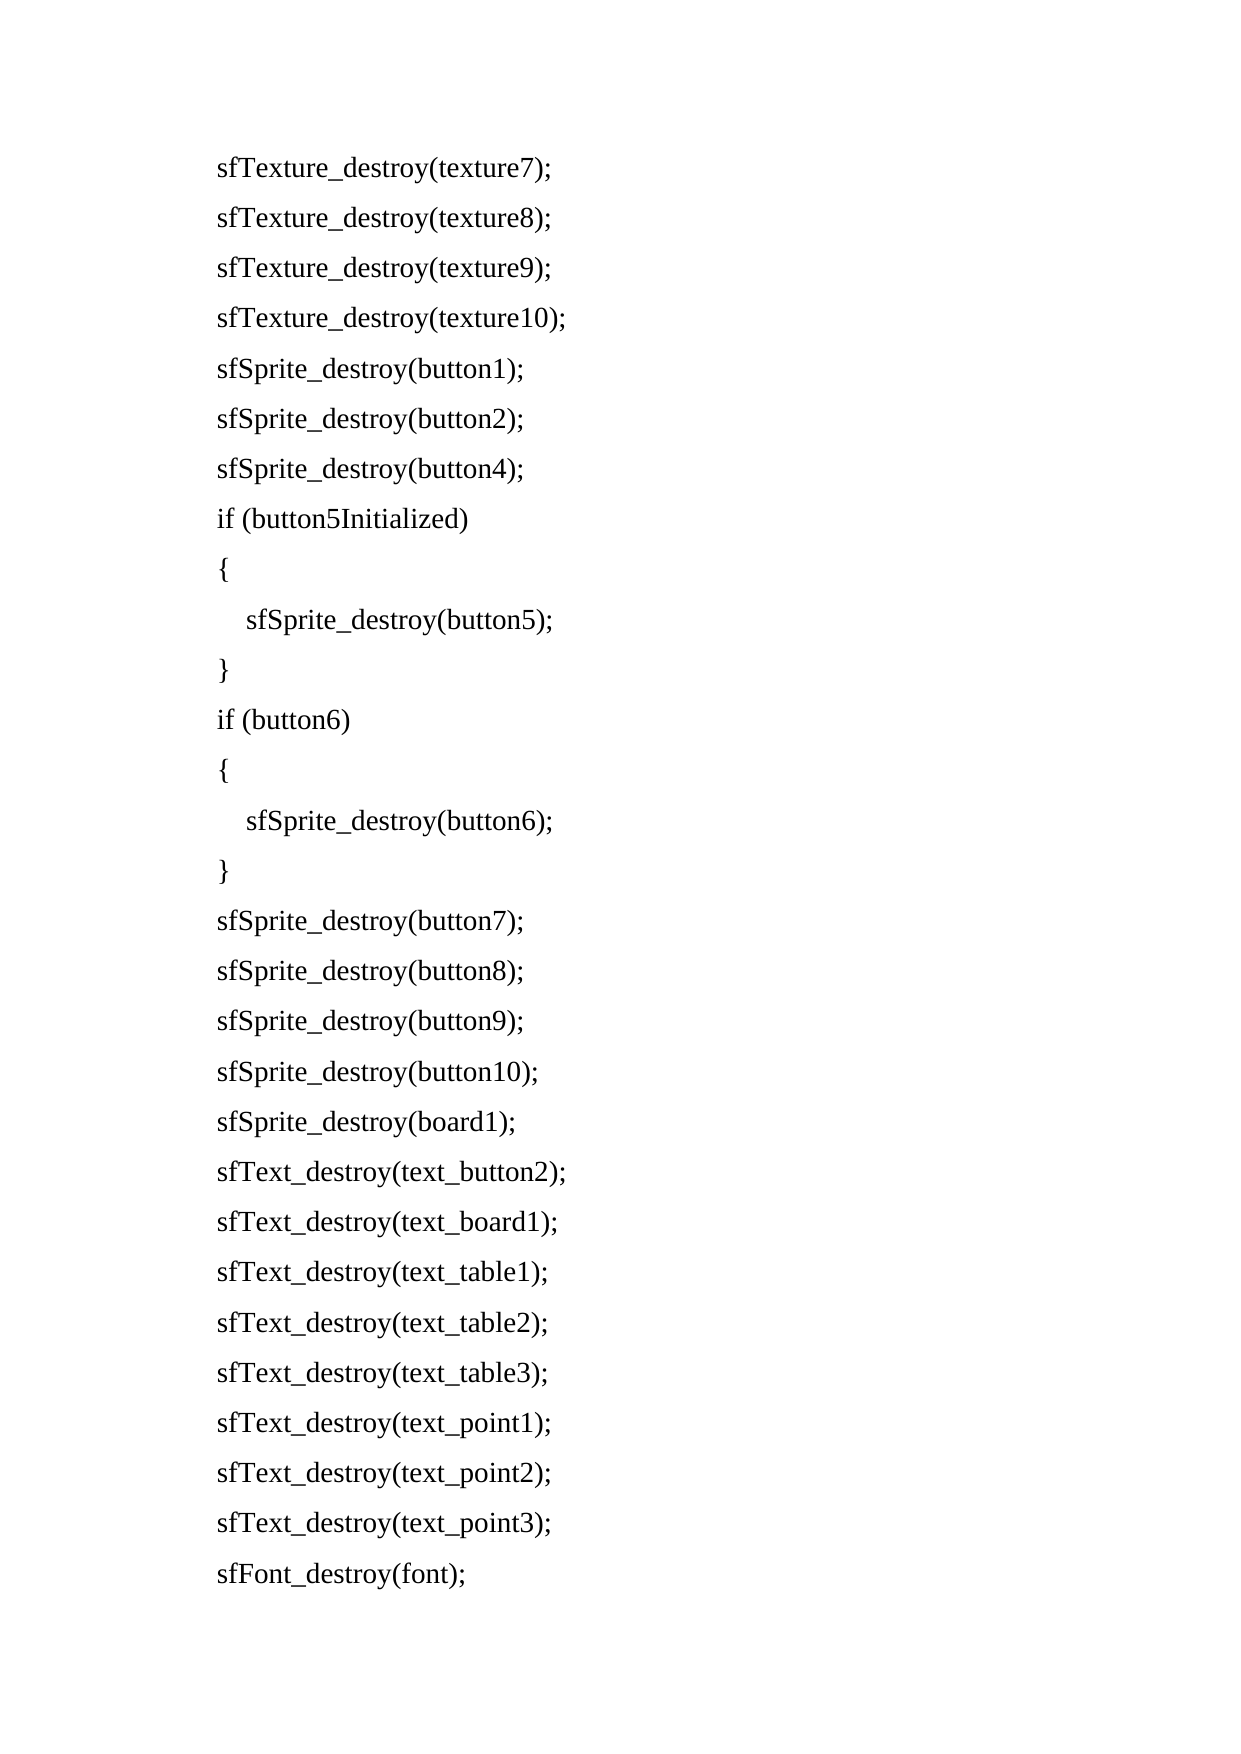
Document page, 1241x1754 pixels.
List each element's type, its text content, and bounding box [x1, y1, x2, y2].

text if (button6) [187, 702, 1053, 736]
text } [187, 652, 1053, 686]
text if (button5Initialized) [187, 501, 1053, 535]
text sfSprite_destroy(button4); [187, 451, 1053, 485]
text sfText_destroy(text_point1); [187, 1405, 1053, 1439]
text { [187, 552, 1053, 585]
text sfText_destroy(text_button2); [187, 1154, 1053, 1188]
text sfSprite_destroy(button10); [187, 1054, 1053, 1087]
text sfText_destroy(text_table2); [187, 1305, 1053, 1338]
text sfSprite_destroy(button6); [187, 803, 1053, 836]
text sfText_destroy(text_point2); [187, 1455, 1053, 1489]
text sfText_destroy(text_table1); [187, 1254, 1053, 1288]
text sfSprite_destroy(button7); [187, 903, 1053, 937]
text sfSprite_destroy(button9); [187, 1003, 1053, 1037]
text sfSprite_destroy(board1); [187, 1104, 1053, 1137]
text sfSprite_destroy(button1); [187, 351, 1053, 384]
text sfTexture_destroy(texture7); [187, 150, 1053, 183]
text sfTexture_destroy(texture10); [187, 301, 1053, 334]
text sfSprite_destroy(button5); [187, 602, 1053, 635]
text sfText_destroy(text_table3); [187, 1355, 1053, 1388]
text } [187, 853, 1053, 886]
text sfSprite_destroy(button2); [187, 401, 1053, 434]
text sfSprite_destroy(button8); [187, 953, 1053, 987]
text sfTexture_destroy(texture9); [187, 250, 1053, 284]
text sfFont_destroy(font); [187, 1556, 1053, 1589]
text { [187, 752, 1053, 786]
text sfText_destroy(text_board1); [187, 1204, 1053, 1238]
text sfTexture_destroy(texture8); [187, 200, 1053, 234]
text sfText_destroy(text_point3); [187, 1506, 1053, 1539]
